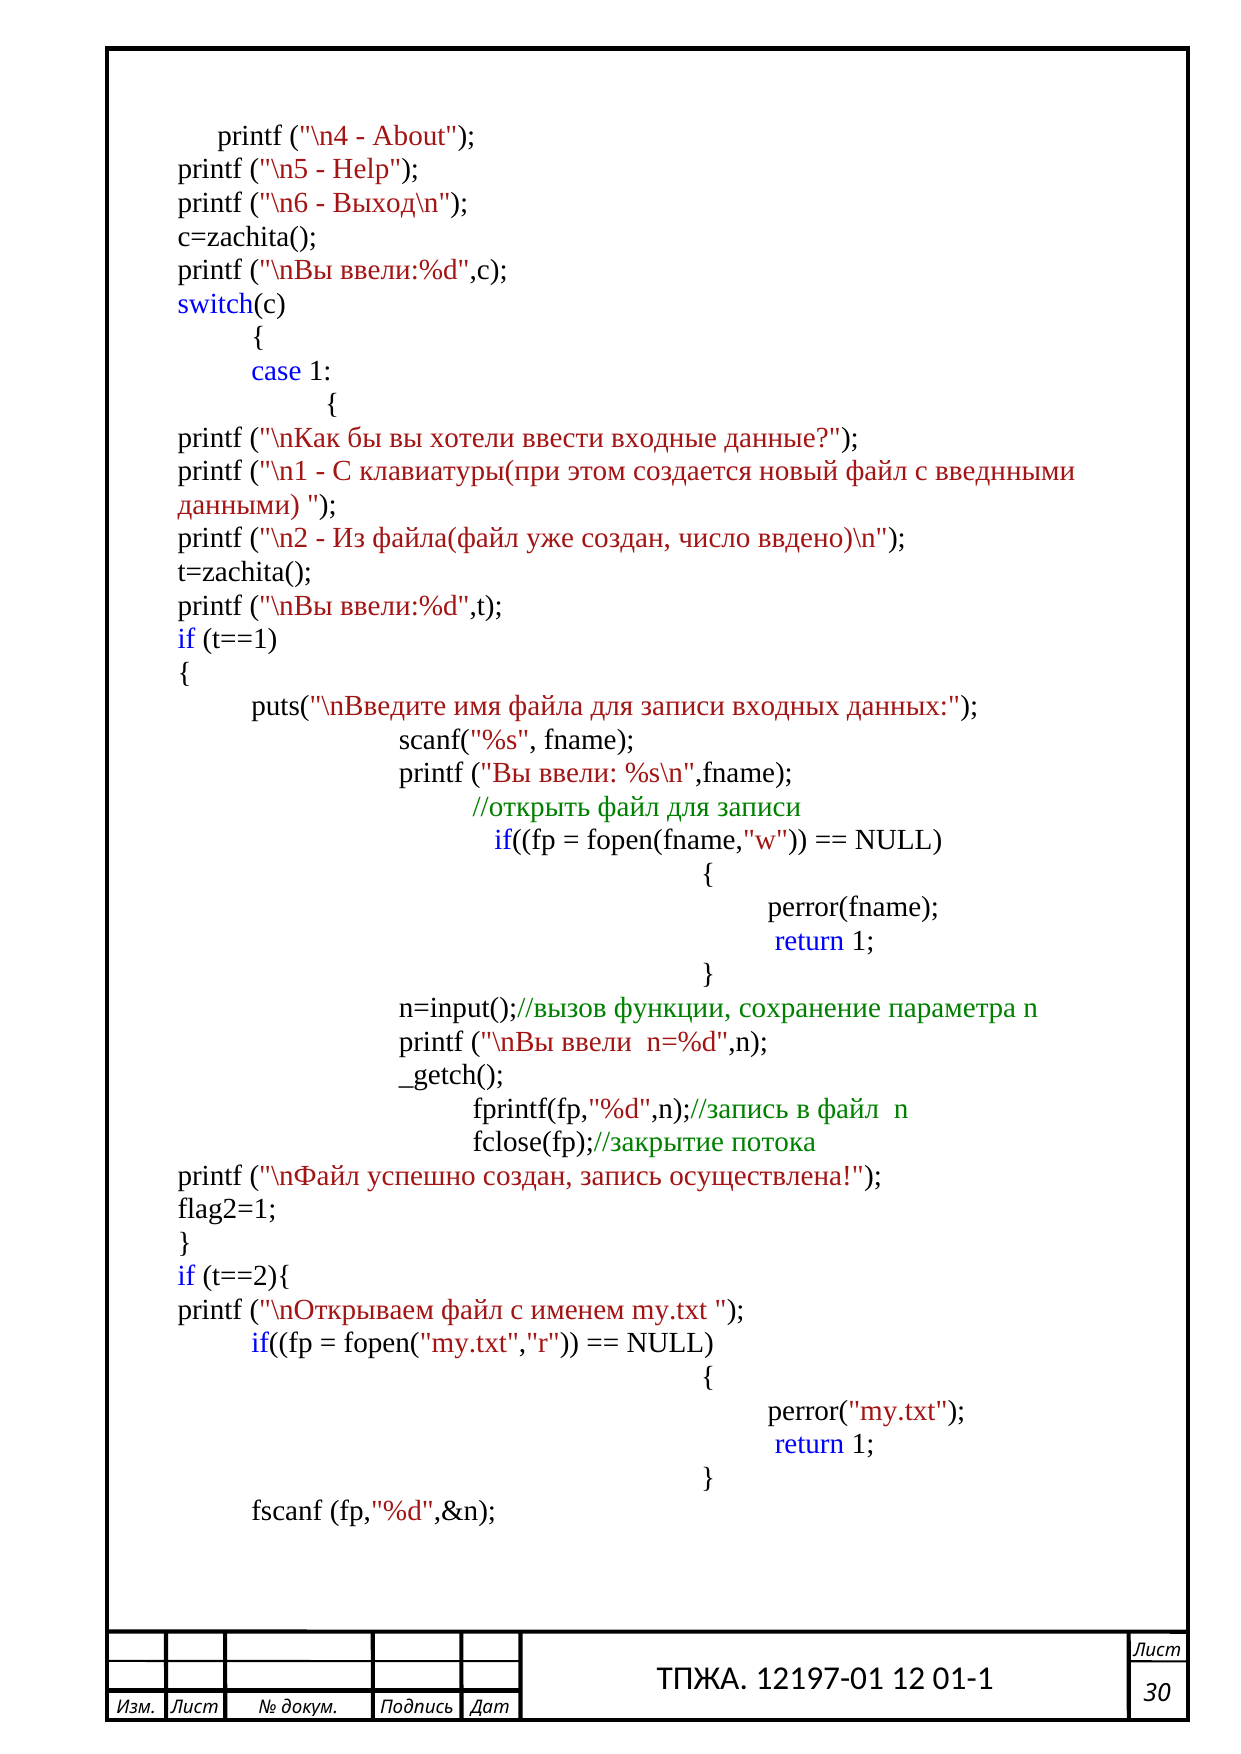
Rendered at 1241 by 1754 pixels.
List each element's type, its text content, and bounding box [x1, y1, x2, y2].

text flag2=1; [177, 1191, 1146, 1225]
text t=zachita(); [177, 554, 1146, 588]
text { [177, 1359, 1146, 1393]
text if (t==1) [177, 621, 1146, 655]
text perror(fname); [177, 889, 1146, 923]
text printf ("\nВы ввели n=%d",n); [177, 1024, 1146, 1057]
text { [177, 386, 1146, 420]
text { [177, 856, 1146, 889]
text printf ("\n5 - Help"); [177, 152, 1146, 185]
text printf ("\n1 - С клавиатуры(при этом создается новый файл с введнными данными) "); [177, 453, 1146, 521]
text fscanf (fp,"%d",&n); [177, 1493, 1146, 1527]
text printf ("\nОткрываем файл с именем my.txt "); [177, 1292, 1146, 1326]
text fclose(fp);//закрытие потока [177, 1124, 1146, 1158]
text printf ("Вы ввели: %s\n",fname); [177, 755, 1146, 789]
text } [177, 1225, 1146, 1258]
text n=input();//вызов функции, сохранение пaраметрa n [177, 990, 1146, 1024]
text printf ("\n2 - Из файла(файл уже создан, число ввдено)\n"); [177, 521, 1146, 554]
text if((fp = fopen(fname,"w")) == NULL) [177, 822, 1146, 856]
text switch(c) [177, 286, 1146, 319]
text c=zachita(); [177, 219, 1146, 252]
text } [177, 1460, 1146, 1493]
text if (t==2){ [177, 1258, 1146, 1292]
text fprintf(fp,"%d",n);//запись в файл n [177, 1091, 1146, 1124]
text { [177, 655, 1146, 688]
text { [177, 319, 1146, 353]
text printf ("\n4 - About"); [177, 118, 1146, 152]
text if((fp = fopen("my.txt","r")) == NULL) [177, 1326, 1146, 1359]
text return 1; [177, 1426, 1146, 1460]
text scanf("%s", fname); [177, 722, 1146, 755]
text } [177, 957, 1146, 990]
text printf ("\nФайл успешно создан, запись осуществлена!"); [177, 1158, 1146, 1191]
text puts("\nВведите имя файла для записи входных данных:"); [177, 688, 1146, 722]
text perror("my.txt"); [177, 1393, 1146, 1426]
text printf ("\nКак бы вы хотели ввести входные данные?"); [177, 420, 1146, 453]
text printf ("\n6 - Выход\n"); [177, 185, 1146, 219]
text case 1: [177, 353, 1146, 386]
text printf ("\nВы ввели:%d",c); [177, 252, 1146, 286]
text //открыть файл для записи [177, 789, 1146, 822]
text return 1; [177, 923, 1146, 957]
text printf ("\nВы ввели:%d",t); [177, 588, 1146, 621]
text _getch(); [177, 1057, 1146, 1091]
